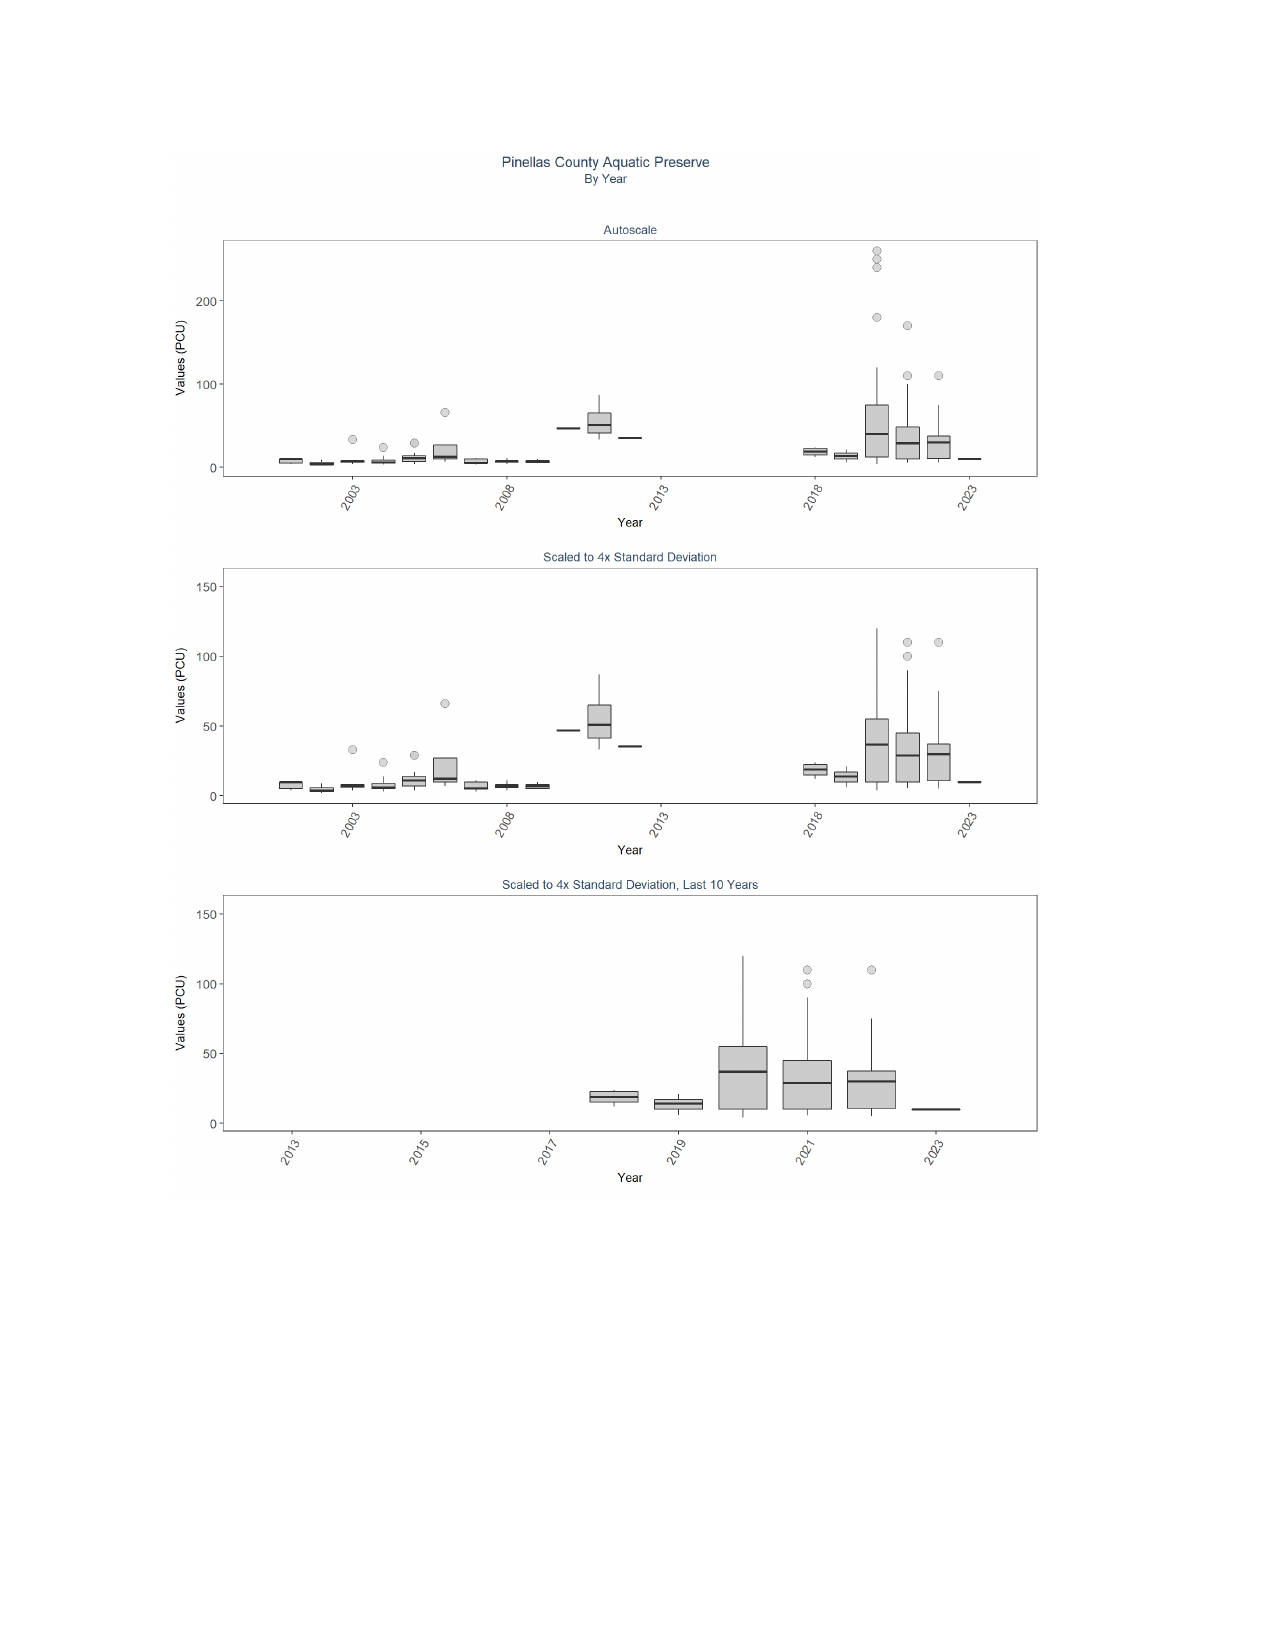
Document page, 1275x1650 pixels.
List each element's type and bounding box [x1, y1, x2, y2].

picture [168, 150, 1044, 1200]
